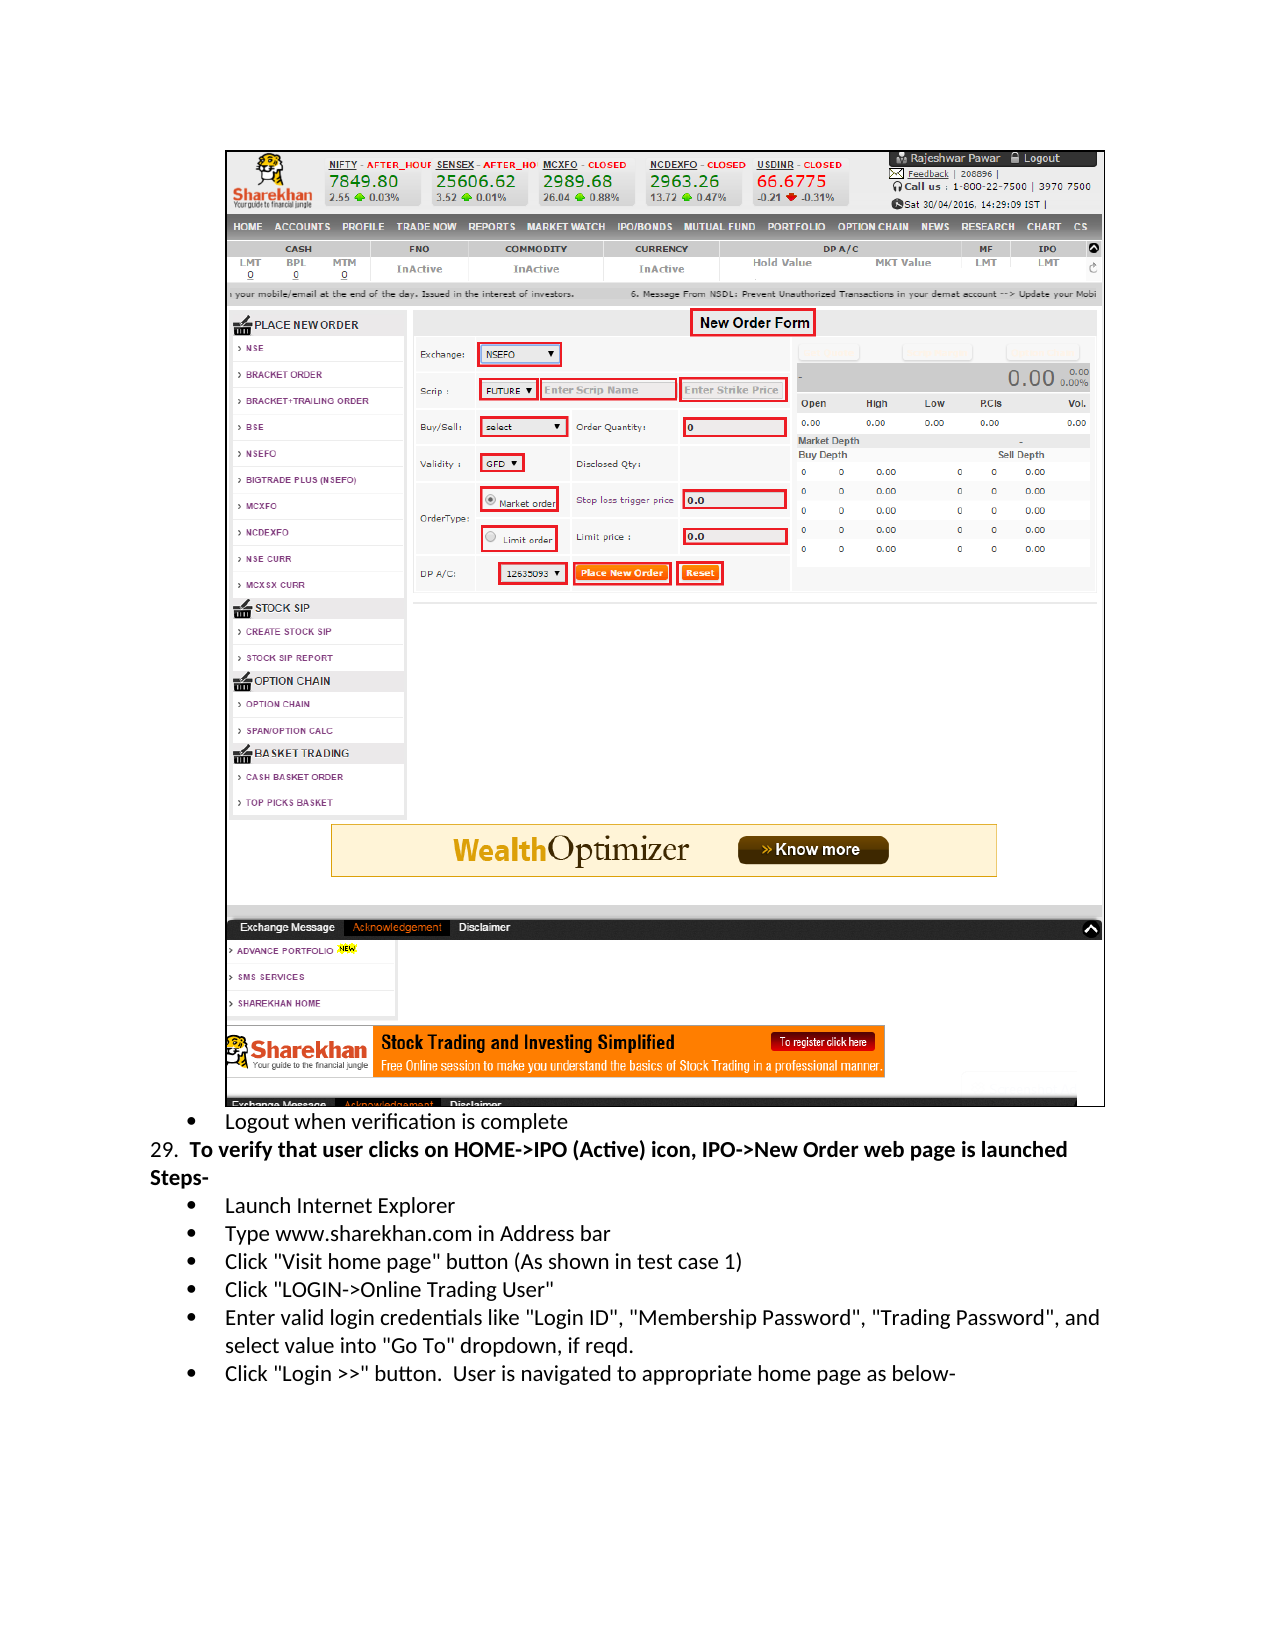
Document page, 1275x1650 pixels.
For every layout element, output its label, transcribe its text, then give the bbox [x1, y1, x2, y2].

list Logout when verification is complete [187, 1107, 1125, 1135]
list Click "Visit home page" button (As shown in test case 1) [187, 1247, 1125, 1275]
list Enter valid login credentials like "Login ID", "Membership Password", "Trading Password", and select value into "Go To" dropdown, if reqd. [187, 1303, 1125, 1359]
list Type www.sharekhan.com in Address bar [187, 1219, 1125, 1247]
text 29. To verify that user clicks on HOME->IPO (Active) icon, IPO->New Order web page is launched [150, 1135, 1125, 1163]
text Steps- [150, 1163, 1125, 1191]
list Click "Login >>" button. User is navigated to appropriate home page as below- [187, 1359, 1125, 1387]
list Click "LOGIN->Online Trading User" [187, 1275, 1125, 1303]
picture [227, 152, 1104, 1106]
list Launch Internet Explorer [187, 1191, 1125, 1219]
